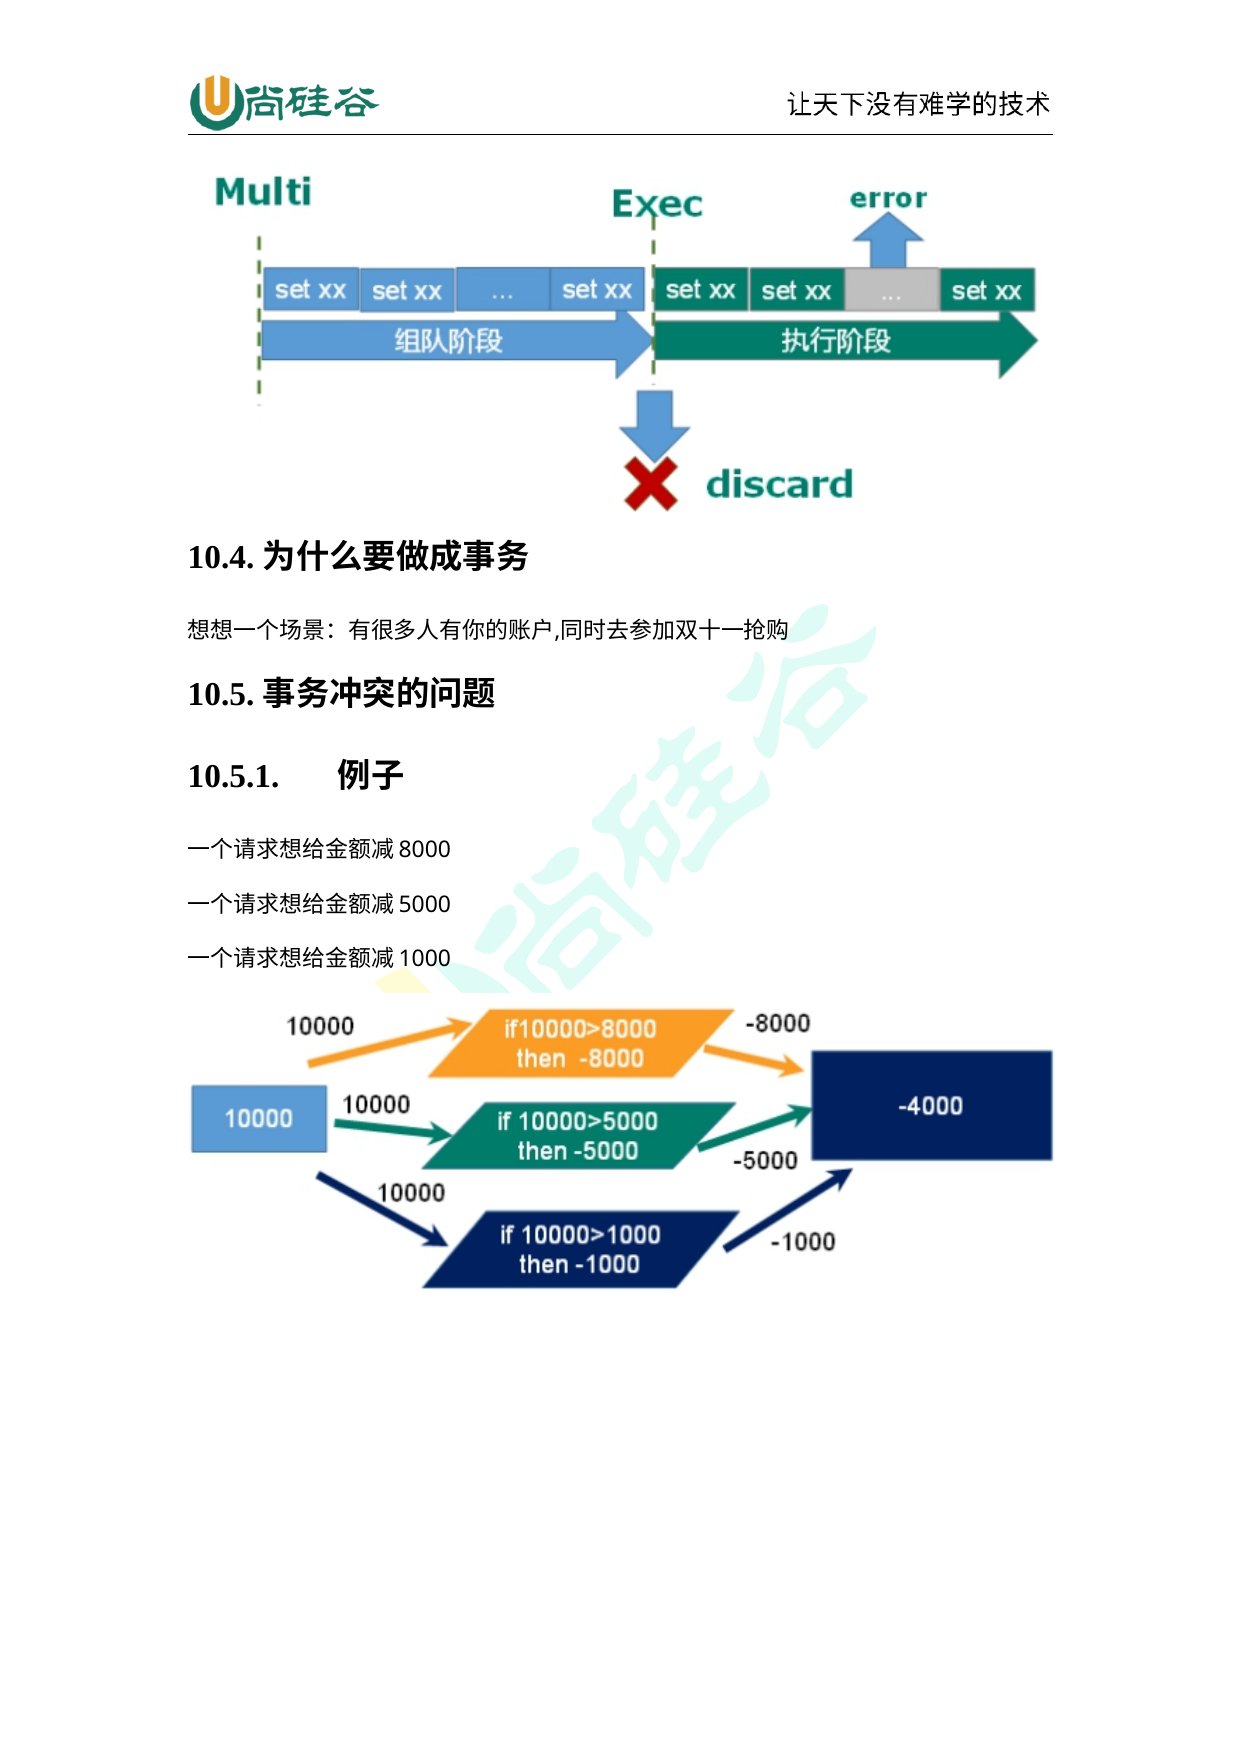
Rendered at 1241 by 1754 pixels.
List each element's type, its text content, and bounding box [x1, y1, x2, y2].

list 事务冲突的问题 [187, 666, 1053, 715]
text 想想一个场景：有很多人有你的账户,同时去参加双十一抢购 [187, 612, 1053, 646]
picture [187, 993, 1056, 1297]
list 例子 [187, 749, 1053, 797]
text 一个请求想给金额减1000 [187, 939, 1053, 973]
picture [187, 73, 1053, 132]
picture [187, 156, 1041, 530]
list 为什么要做成事务 [187, 530, 1053, 578]
text 一个请求想给金额减8000 [187, 831, 1053, 864]
text 一个请求想给金额减5000 [187, 885, 1053, 919]
